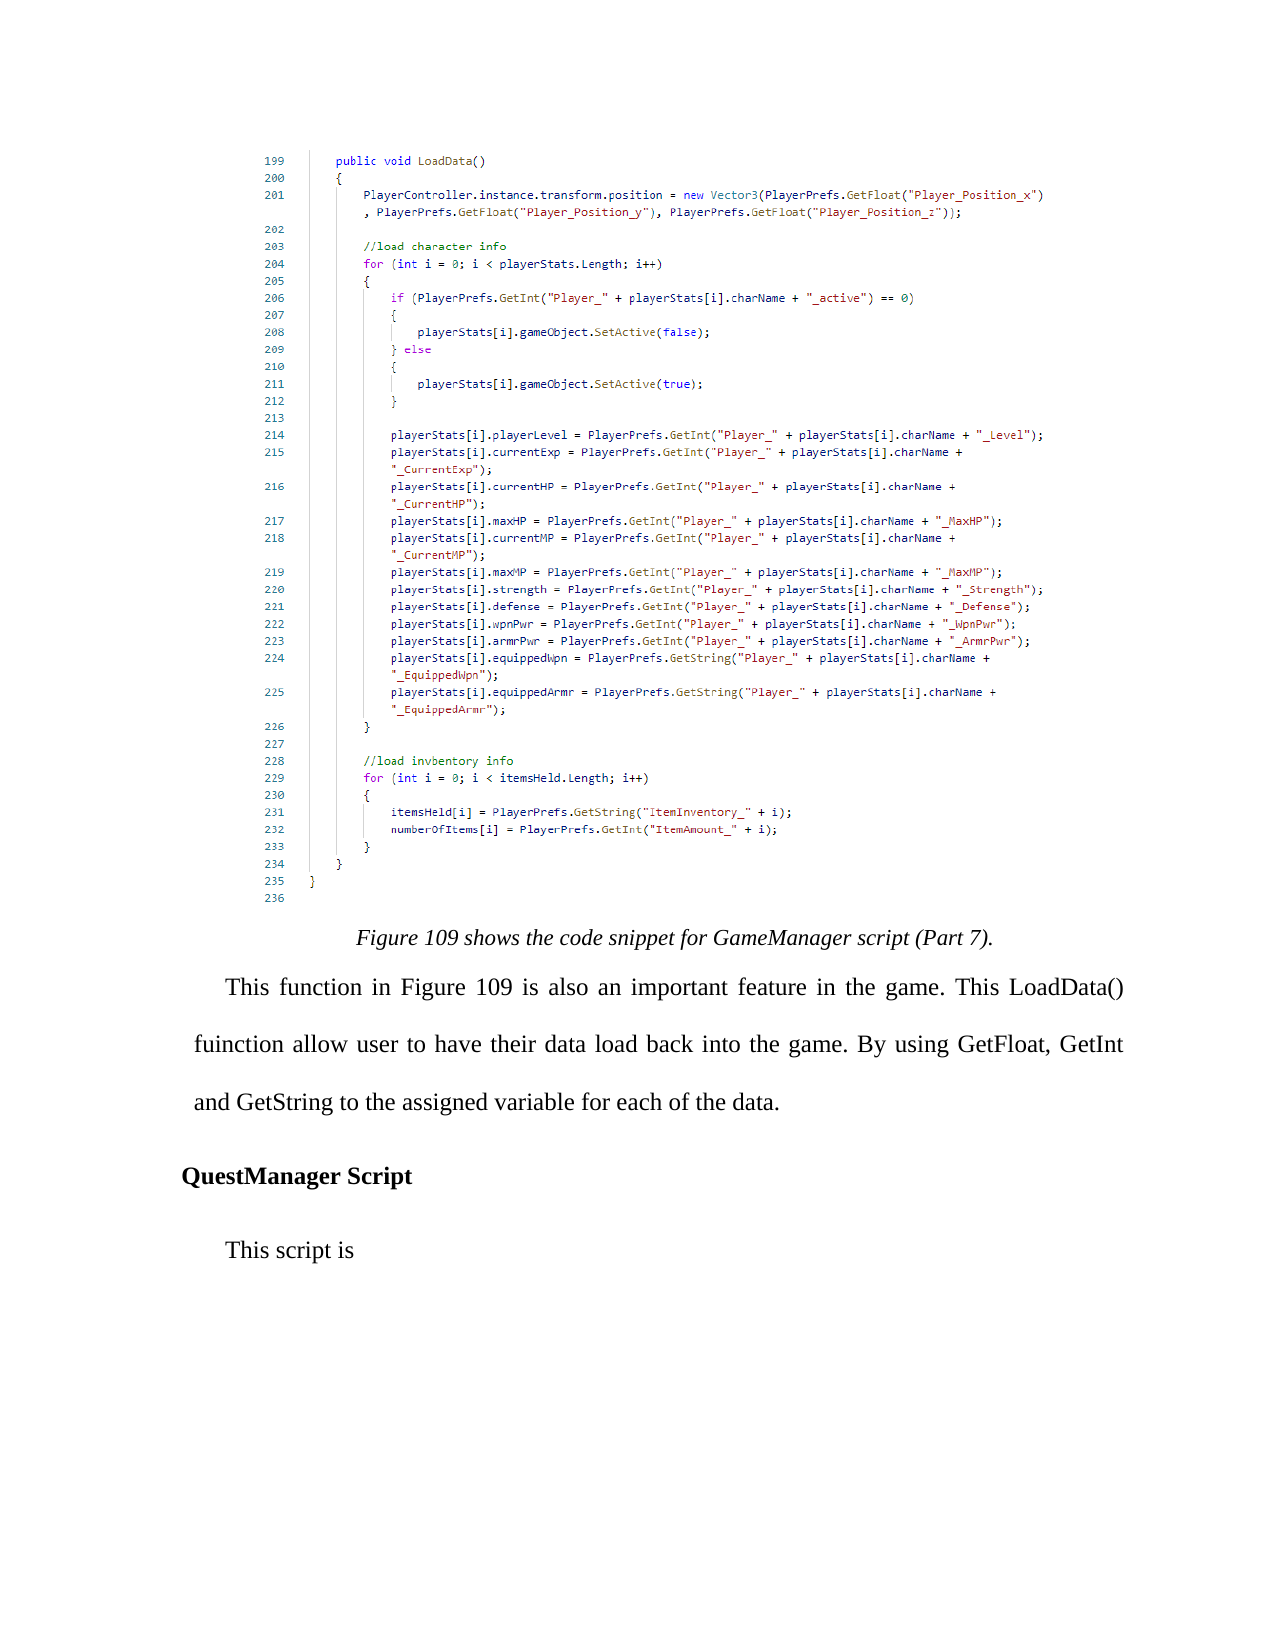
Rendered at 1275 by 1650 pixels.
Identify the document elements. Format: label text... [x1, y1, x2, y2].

text Figure shows the code snippet for GameManager script (Part 7). [194, 924, 1125, 951]
text This function in Figure 109 is also an important feature in the game. This LoadData() fuinction allow user to have their data load back into the game. By using GetFloat, GetInt and GetString to the assigned variable for each of the data. [194, 972, 1125, 1115]
subtitle QuestManager Script [150, 1161, 1125, 1189]
picture [254, 150, 1052, 908]
text This script is [194, 1235, 1125, 1264]
